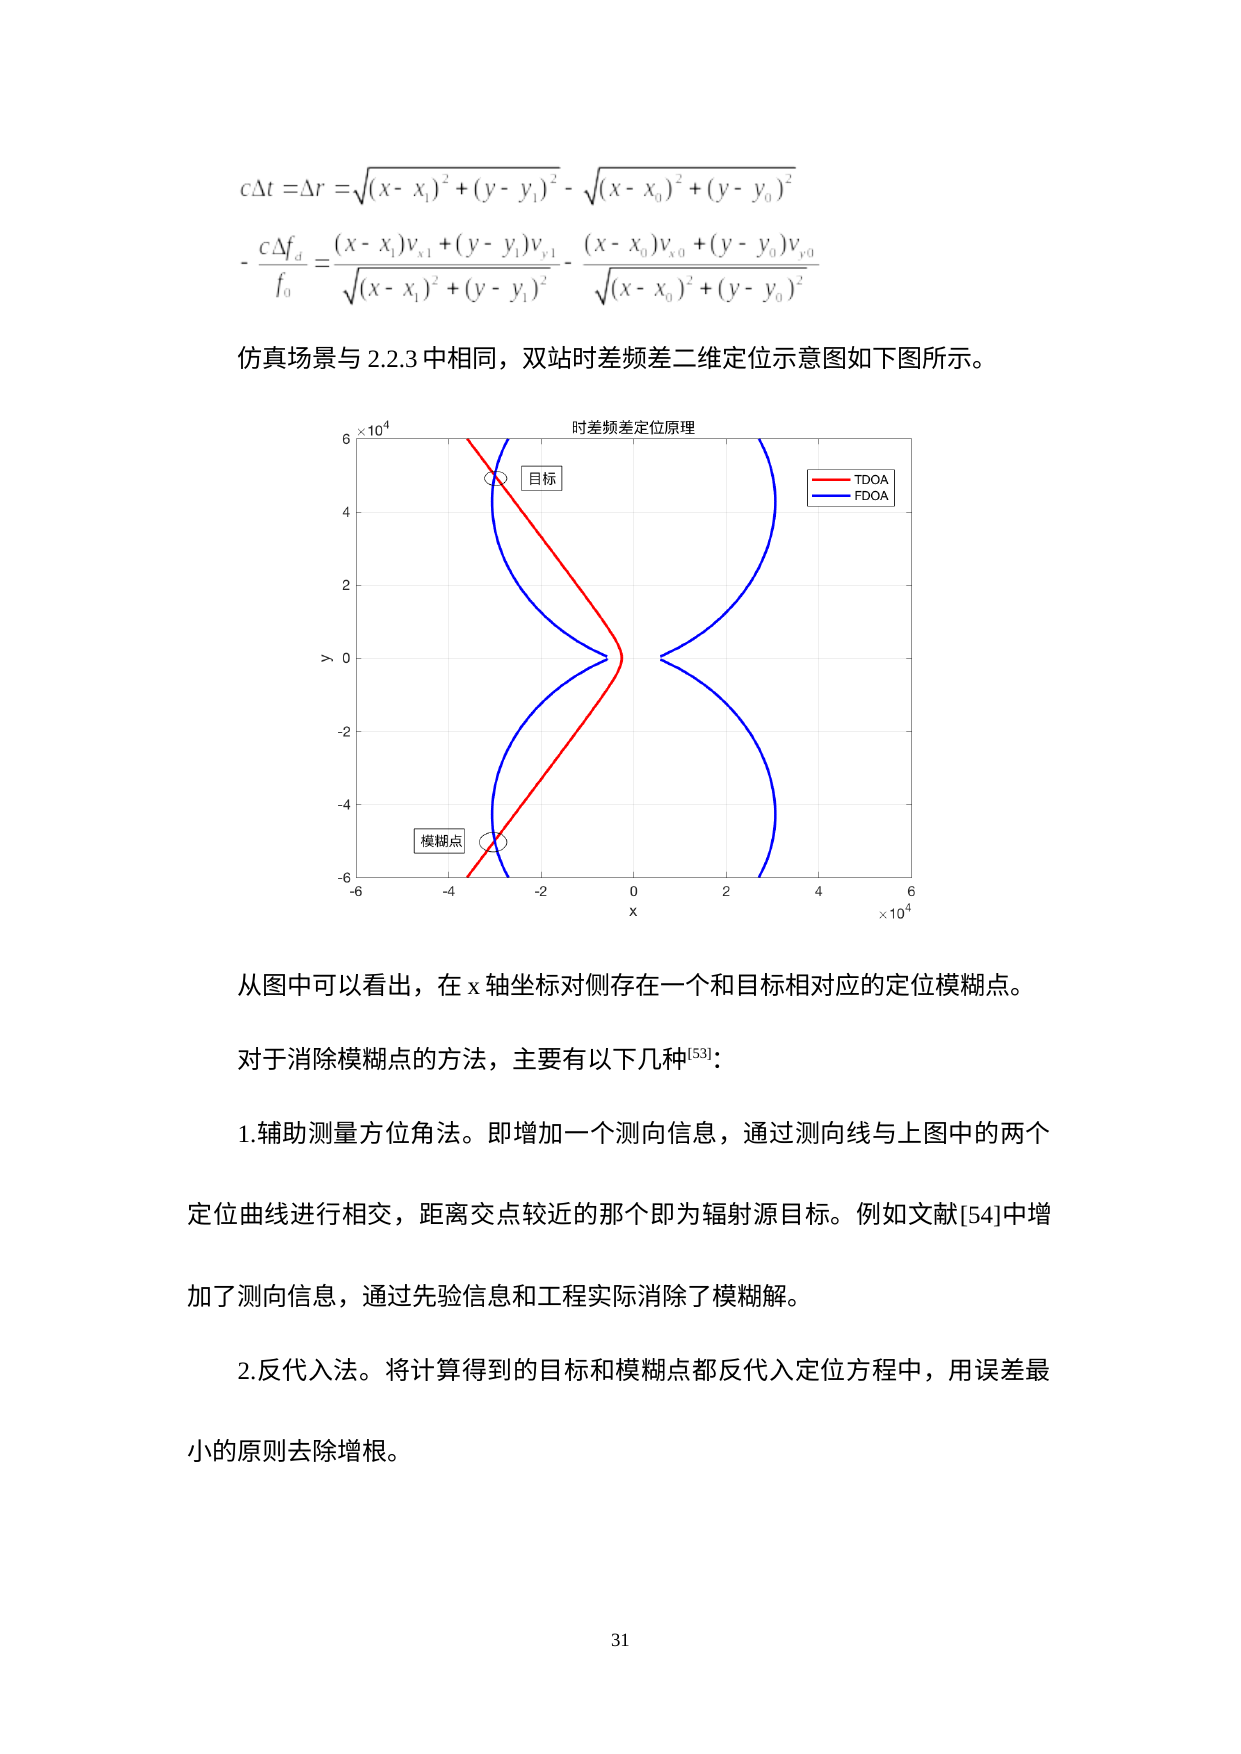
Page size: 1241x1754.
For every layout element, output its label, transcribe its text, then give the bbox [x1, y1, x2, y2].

text 1.辅助测量方位角法。即增加一个测向信息，通过测向线与上图中的两个定位曲线进行相交，距离交点较近的那个即为辐射源目标。例如文献[54]中增加了测向信息，通过先验信息和工程实际消除了模糊解。 [187, 1099, 1053, 1327]
text 从图中可以看出，在x轴坐标对侧存在一个和目标相对应的定位模糊点。 [187, 951, 1053, 1016]
text 对于消除模糊点的方法，主要有以下几种[53]： [187, 1025, 1053, 1090]
text 仿真场景与2.2.3中相同，双站时差频差二维定位示意图如下图所示。 [187, 324, 1053, 389]
text 2.反代入法。将计算得到的目标和模糊点都反代入定位方程中，用误差最小的原则去除增根。 [187, 1336, 1053, 1482]
picture [262, 398, 979, 936]
